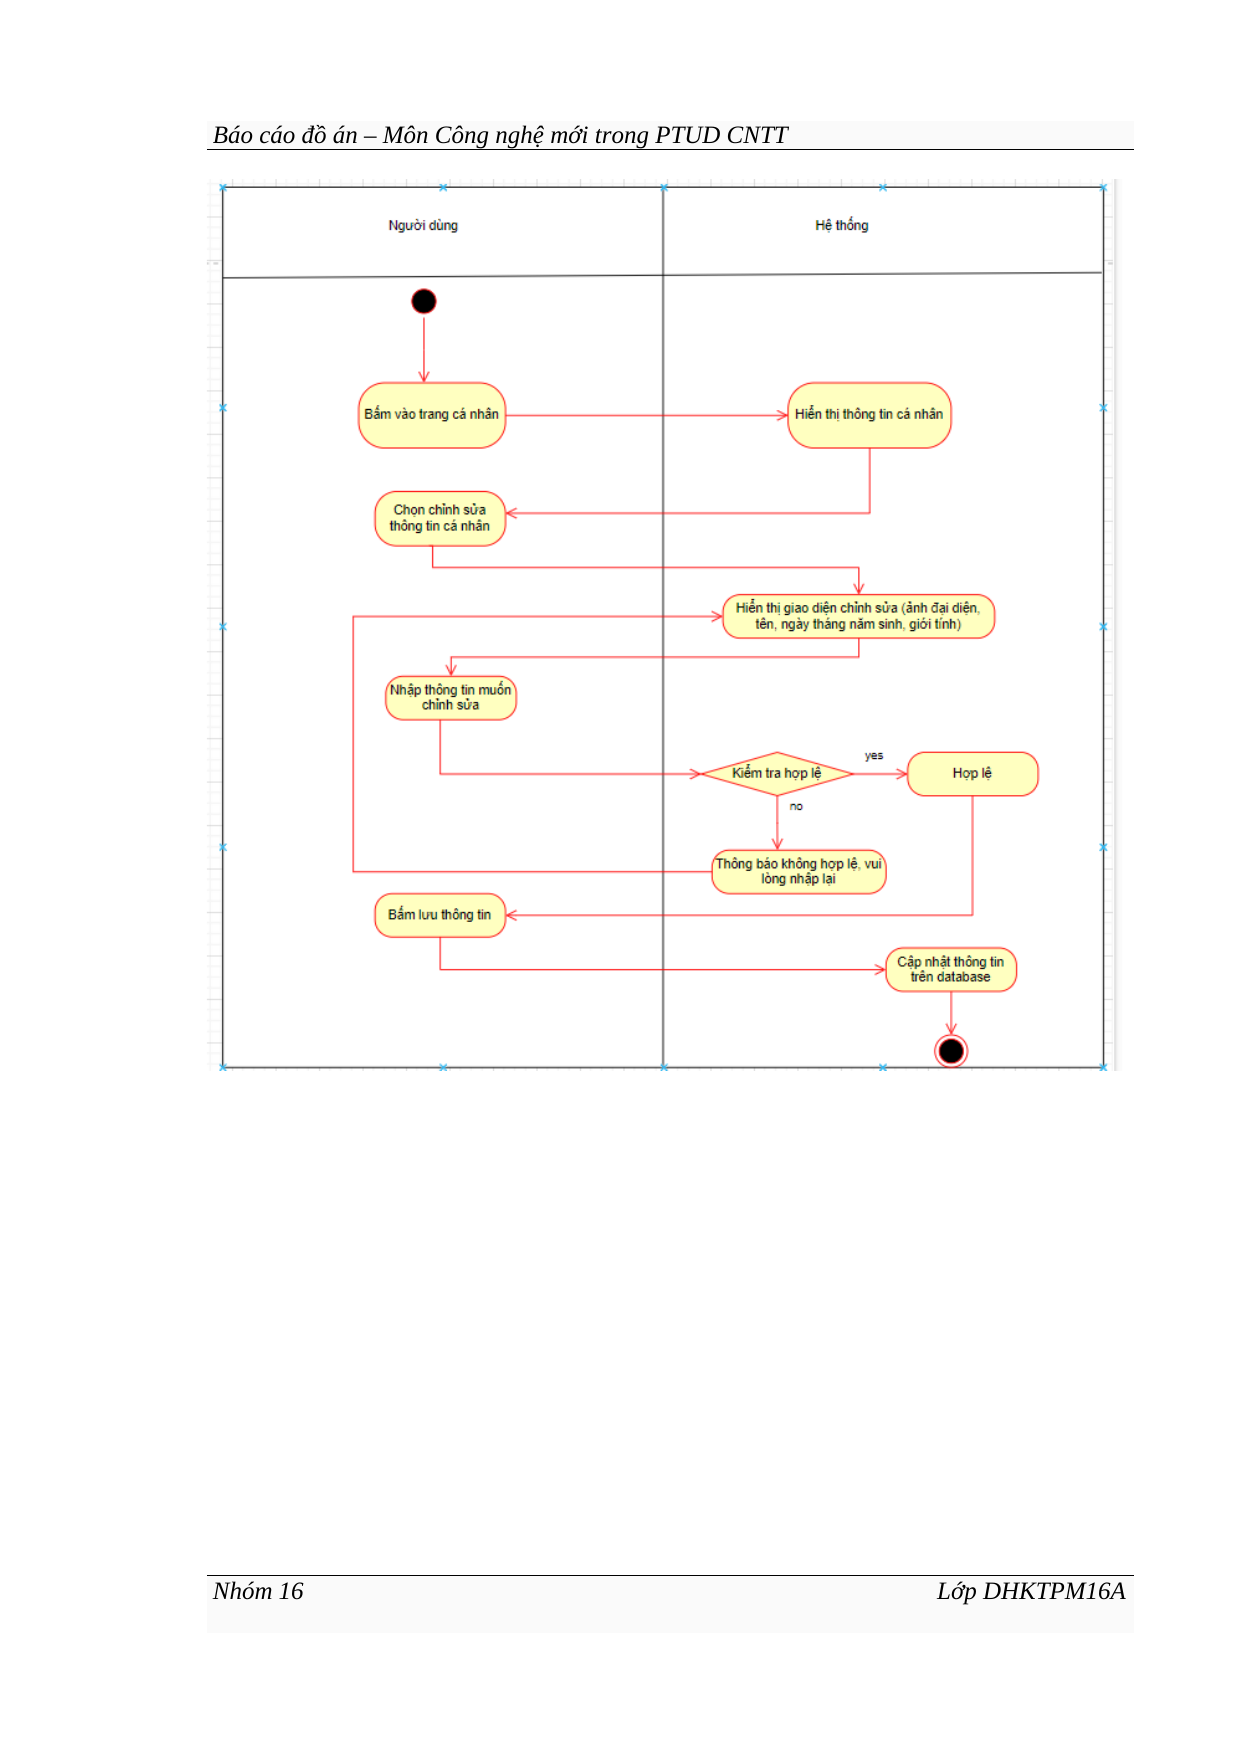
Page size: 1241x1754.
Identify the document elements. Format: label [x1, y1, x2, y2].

picture [206, 179, 1123, 1071]
